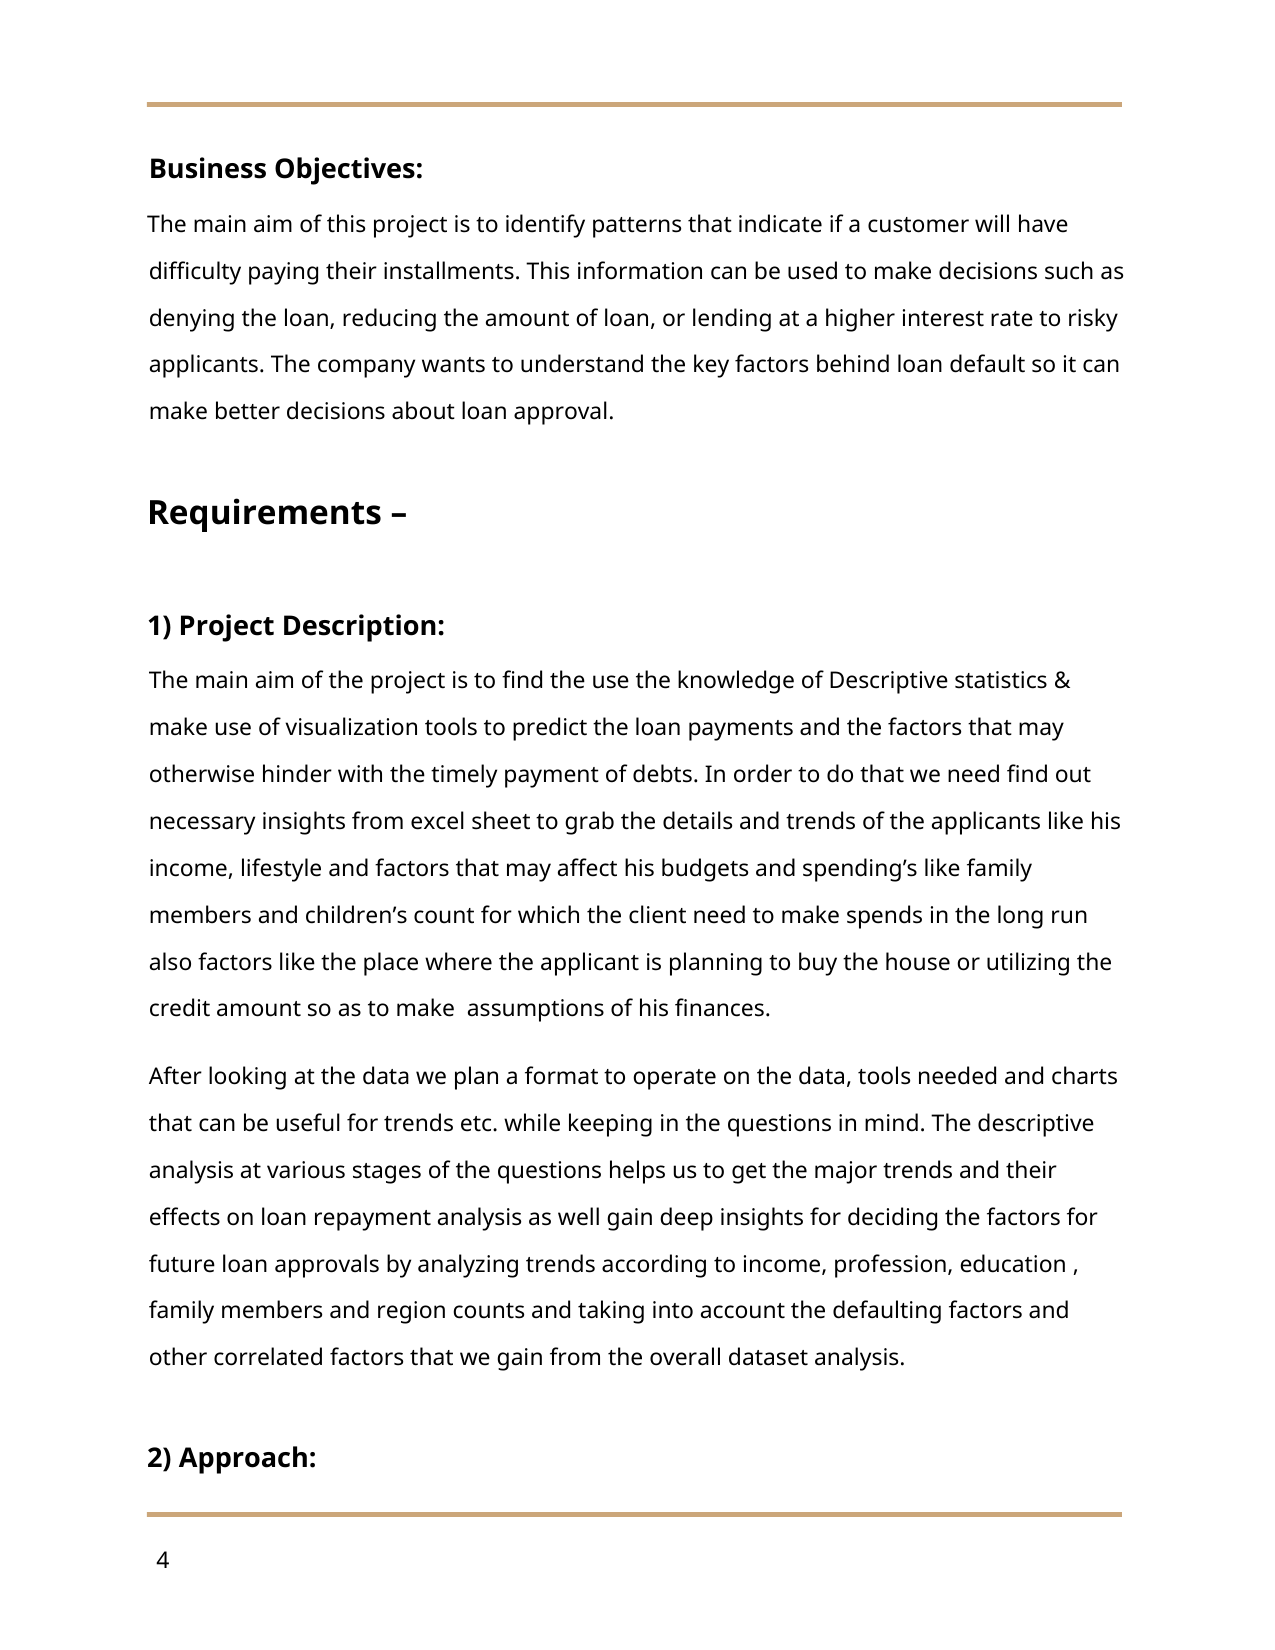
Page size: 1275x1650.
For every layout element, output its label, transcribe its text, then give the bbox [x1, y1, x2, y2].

subtitle Requirements – [147, 488, 1125, 534]
subtitle 2) Approach: [147, 1438, 939, 1475]
text The main aim of this project is to identify patterns that indicate if a customer will have difficulty paying their installments. This information can be used to make decisions such as denying the loan, reducing the amount of loan, or lending at a higher interest rate to risky applicants. The company wants to understand the key factors behind loan default so it can make better decisions about loan approval. [147, 208, 1125, 426]
subtitle Business Objectives: [148, 150, 939, 187]
picture [146, 102, 1122, 107]
text After looking at the data we plan a format to operate on the data, tools needed and charts that can be useful for trends etc. while keeping in the questions in mind. The descriptive analysis at various stages of the questions helps us to get the major trends and their effects on loan repayment analysis as well gain deep insights for deciding the factors for future loan approvals by analyzing trends according to income, profession, education , family members and region counts and taking into account the defaulting factors and other correlated factors that we gain from the overall dataset analysis. [148, 1060, 1125, 1373]
picture [146, 1512, 1122, 1517]
subtitle 1) Project Description: [147, 607, 939, 643]
text The main aim of the project is to find the use the knowledge of Descriptive statistics & make use of visualization tools to predict the loan payments and the factors that may otherwise hinder with the timely payment of debts. In order to do that we need find out necessary insights from excel sheet to grab the details and trends of the applicants like his income, lifestyle and factors that may affect his budgets and spending’s like family members and children’s count for which the client need to make spends in the long run also factors like the place where the applicant is planning to buy the house or utilizing the credit amount so as to make assumptions of his finances. [148, 664, 1125, 1024]
